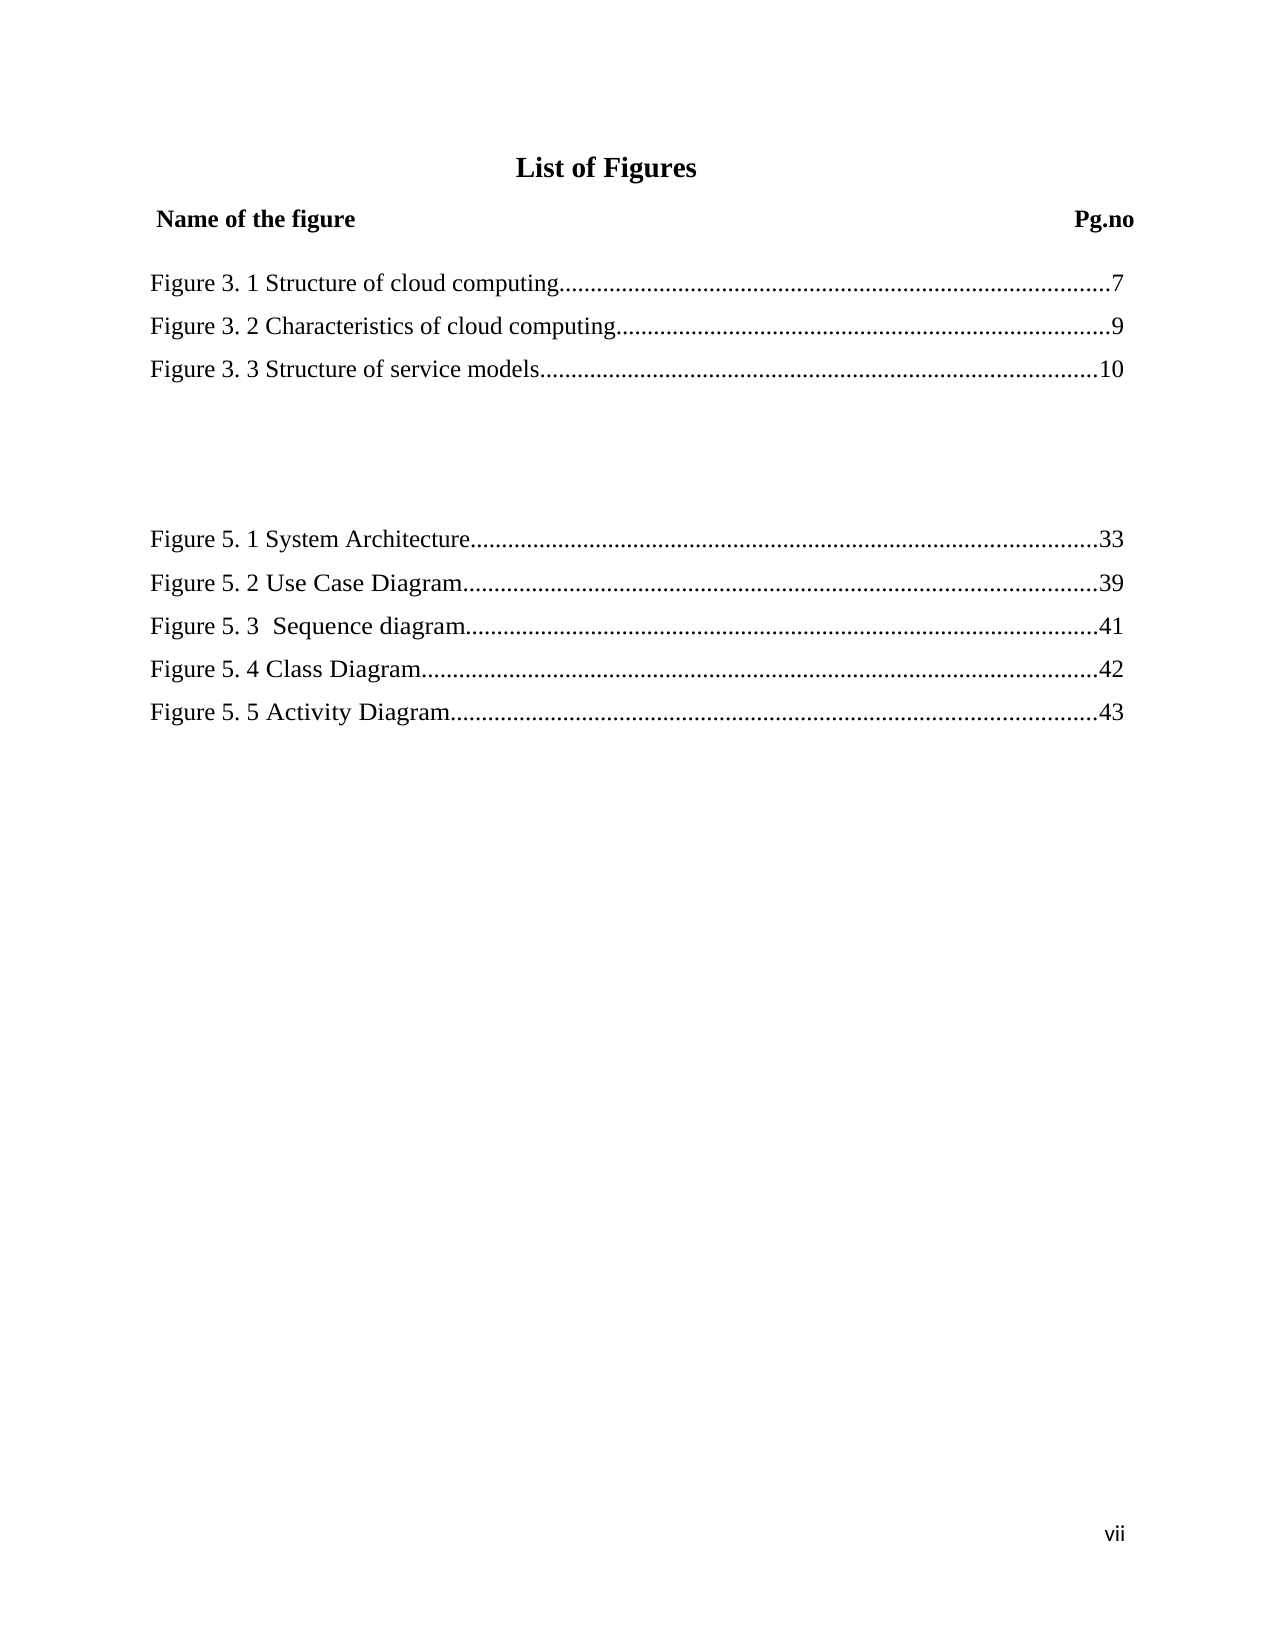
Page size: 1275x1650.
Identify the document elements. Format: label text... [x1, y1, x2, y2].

text List of Figures [375, 150, 1125, 183]
text Figure 5. 2 Use Case Diagram 39 [150, 568, 1125, 596]
text Figure 3. 2 Characteristics of cloud computing 9 [150, 311, 1125, 340]
text Figure 5. 1 System Architecture 33 [150, 524, 1125, 553]
text Figure 3. 1 Structure of cloud computing 7 [150, 268, 1125, 297]
text Name of the figure Pg.no [150, 204, 1144, 233]
text Figure 3. 3 Structure of service models 10 [150, 354, 1125, 383]
text Figure 5. 4 Class Diagram 42 [150, 654, 1125, 683]
text Figure 5. 5 Activity Diagram 43 [150, 697, 1125, 726]
text Figure 5. 3 Sequence diagram 41 [150, 611, 1125, 639]
